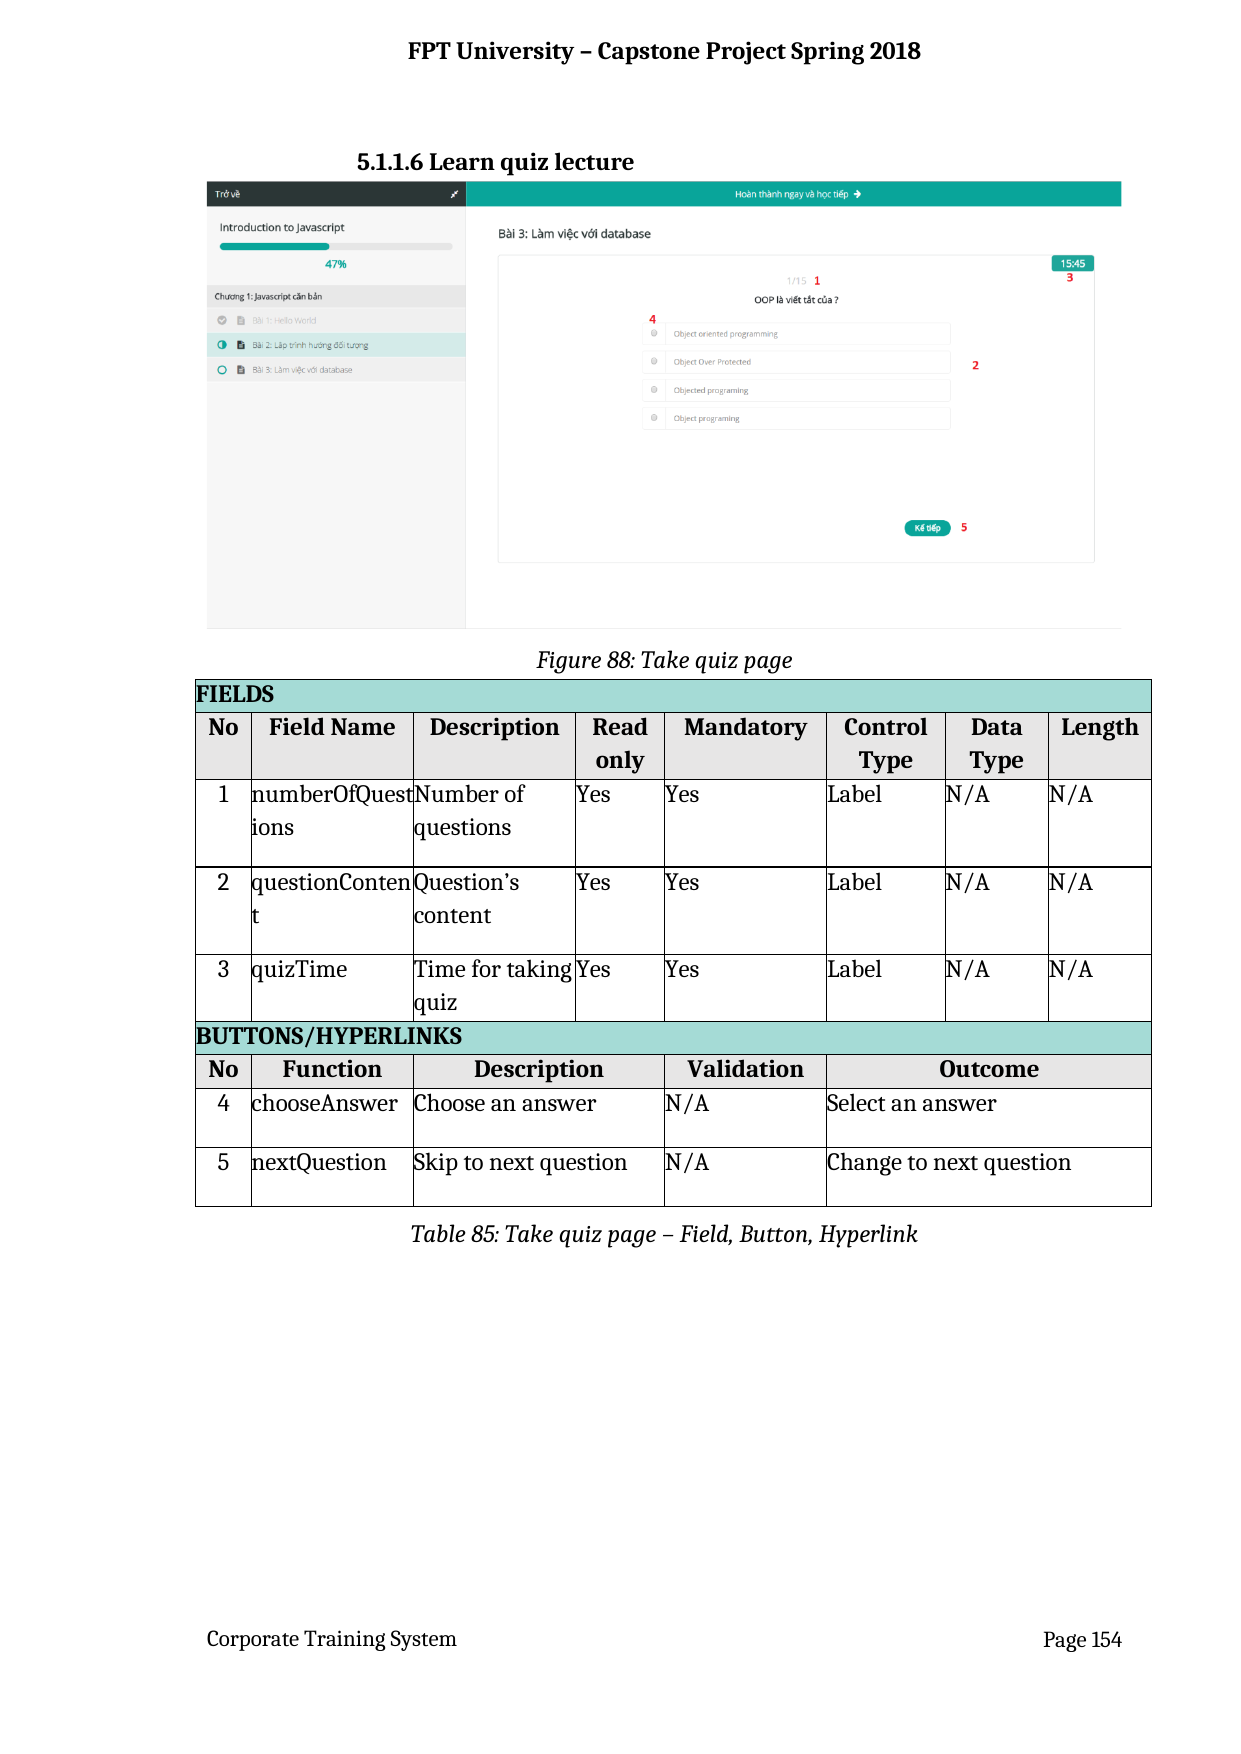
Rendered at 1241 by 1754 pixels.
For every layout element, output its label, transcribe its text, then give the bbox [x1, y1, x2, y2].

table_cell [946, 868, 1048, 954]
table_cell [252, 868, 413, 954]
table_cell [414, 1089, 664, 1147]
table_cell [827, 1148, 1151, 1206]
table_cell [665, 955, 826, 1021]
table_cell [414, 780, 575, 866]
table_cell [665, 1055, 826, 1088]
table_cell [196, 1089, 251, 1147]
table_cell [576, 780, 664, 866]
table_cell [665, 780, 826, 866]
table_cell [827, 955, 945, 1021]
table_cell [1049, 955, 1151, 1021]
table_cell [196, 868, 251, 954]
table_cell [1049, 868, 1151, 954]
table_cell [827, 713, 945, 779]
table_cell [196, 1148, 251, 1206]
picture [206, 181, 1122, 629]
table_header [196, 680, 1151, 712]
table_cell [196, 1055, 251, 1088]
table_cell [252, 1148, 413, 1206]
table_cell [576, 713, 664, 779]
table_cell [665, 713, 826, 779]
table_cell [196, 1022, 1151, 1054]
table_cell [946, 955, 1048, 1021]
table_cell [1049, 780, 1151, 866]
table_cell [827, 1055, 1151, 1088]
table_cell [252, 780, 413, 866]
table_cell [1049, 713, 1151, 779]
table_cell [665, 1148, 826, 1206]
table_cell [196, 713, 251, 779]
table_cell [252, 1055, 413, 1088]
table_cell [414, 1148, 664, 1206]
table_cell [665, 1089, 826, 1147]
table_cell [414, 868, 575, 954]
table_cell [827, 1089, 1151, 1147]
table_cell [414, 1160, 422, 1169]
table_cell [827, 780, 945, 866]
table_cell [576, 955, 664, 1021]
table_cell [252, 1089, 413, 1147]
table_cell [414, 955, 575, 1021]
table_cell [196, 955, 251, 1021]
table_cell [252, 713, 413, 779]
subtitle 5.1.1.6 Learn quiz lecture [357, 148, 1124, 176]
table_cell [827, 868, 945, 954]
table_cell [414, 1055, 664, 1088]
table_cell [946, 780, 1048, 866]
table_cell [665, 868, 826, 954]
text Figure 88: Take quiz page [207, 646, 1122, 674]
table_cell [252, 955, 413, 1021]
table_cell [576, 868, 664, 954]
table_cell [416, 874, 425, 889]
list Table : Take quiz page – Field, Button, Hyperlink [207, 1219, 1122, 1248]
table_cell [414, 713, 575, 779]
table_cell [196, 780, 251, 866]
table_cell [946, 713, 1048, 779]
